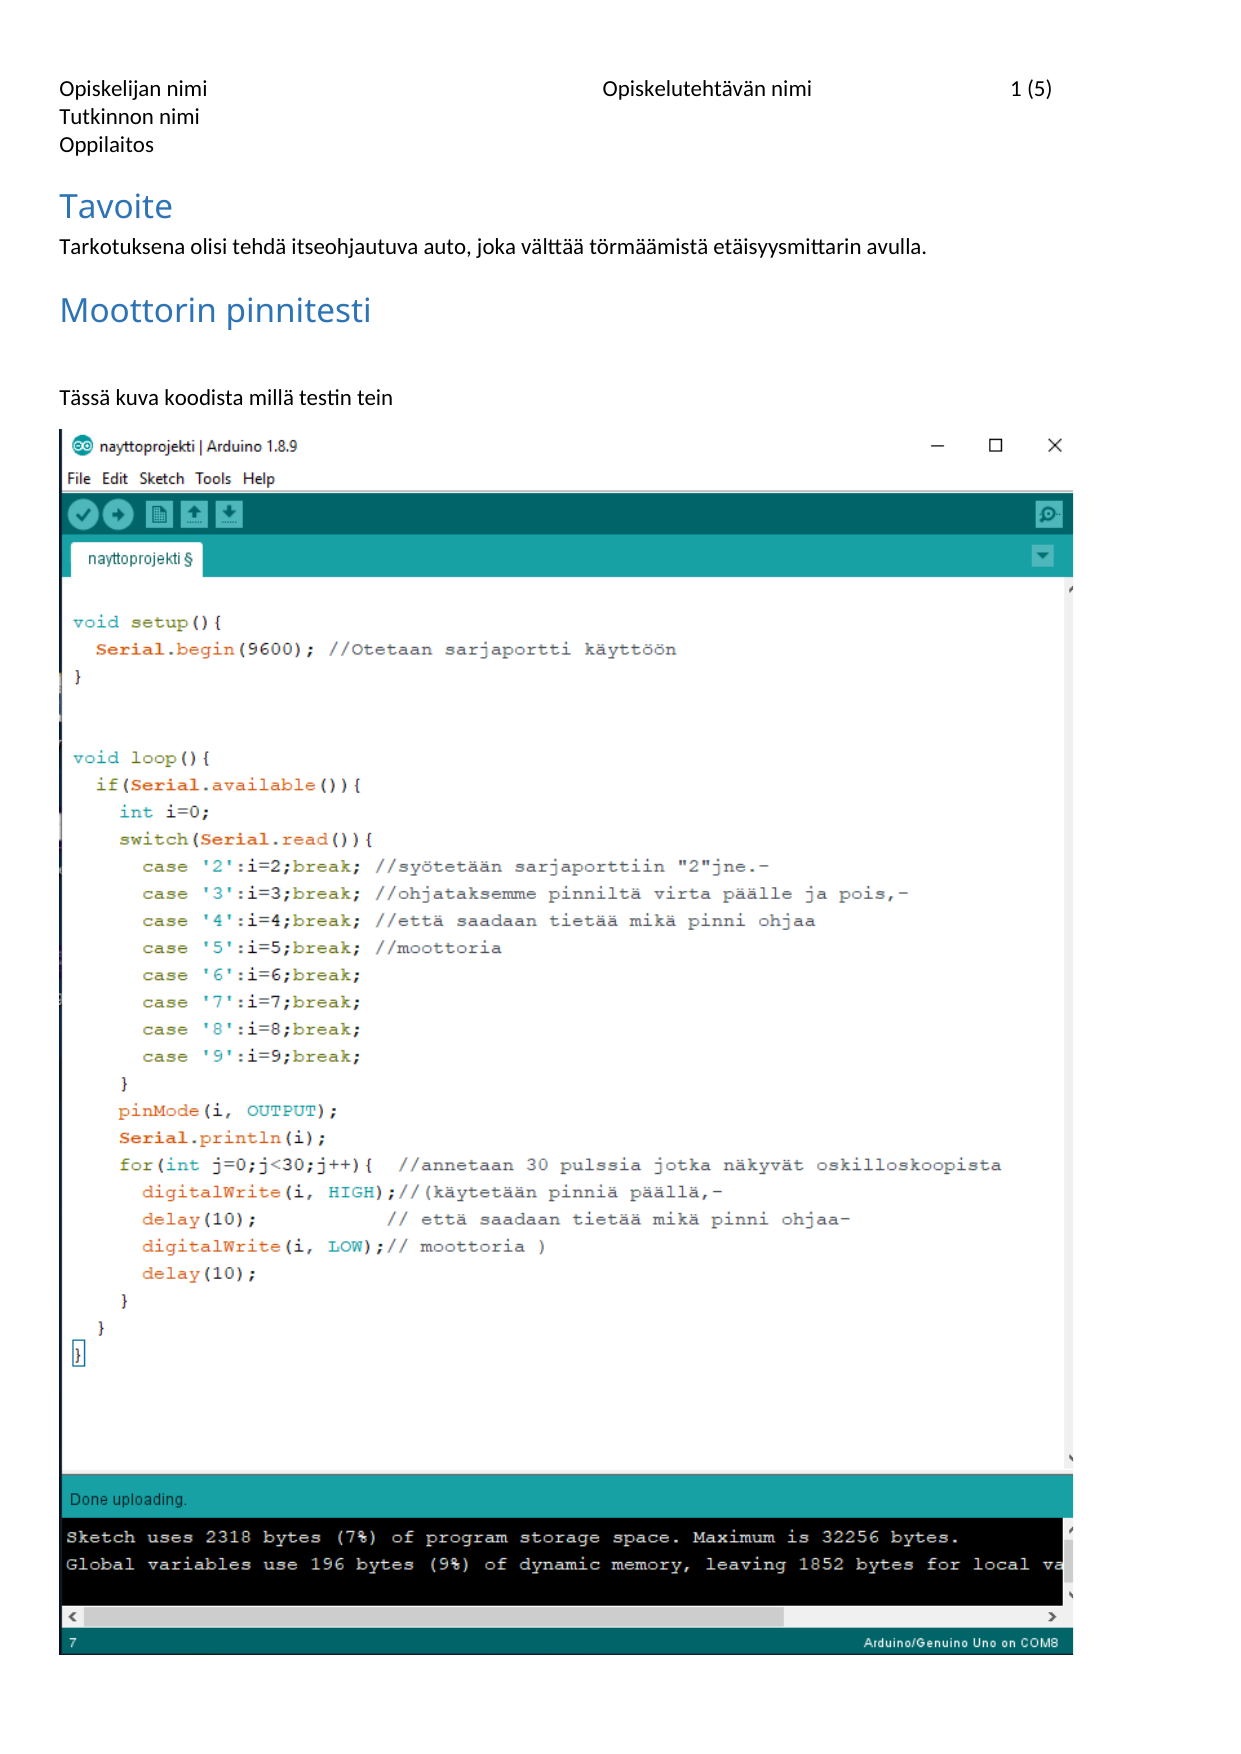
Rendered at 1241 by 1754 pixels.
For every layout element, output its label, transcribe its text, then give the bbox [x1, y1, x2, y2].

subtitle Moottorin pinnitesti [59, 287, 1122, 332]
text Tarkotuksena olisi tehdä itseohjautuva auto, joka välttää törmäämistä etäisyysmittarin avulla. [59, 232, 1122, 260]
text Tässä kuva koodista millä testin tein [59, 383, 1122, 411]
subtitle Tavoite [59, 183, 1122, 228]
picture [59, 429, 1074, 1655]
